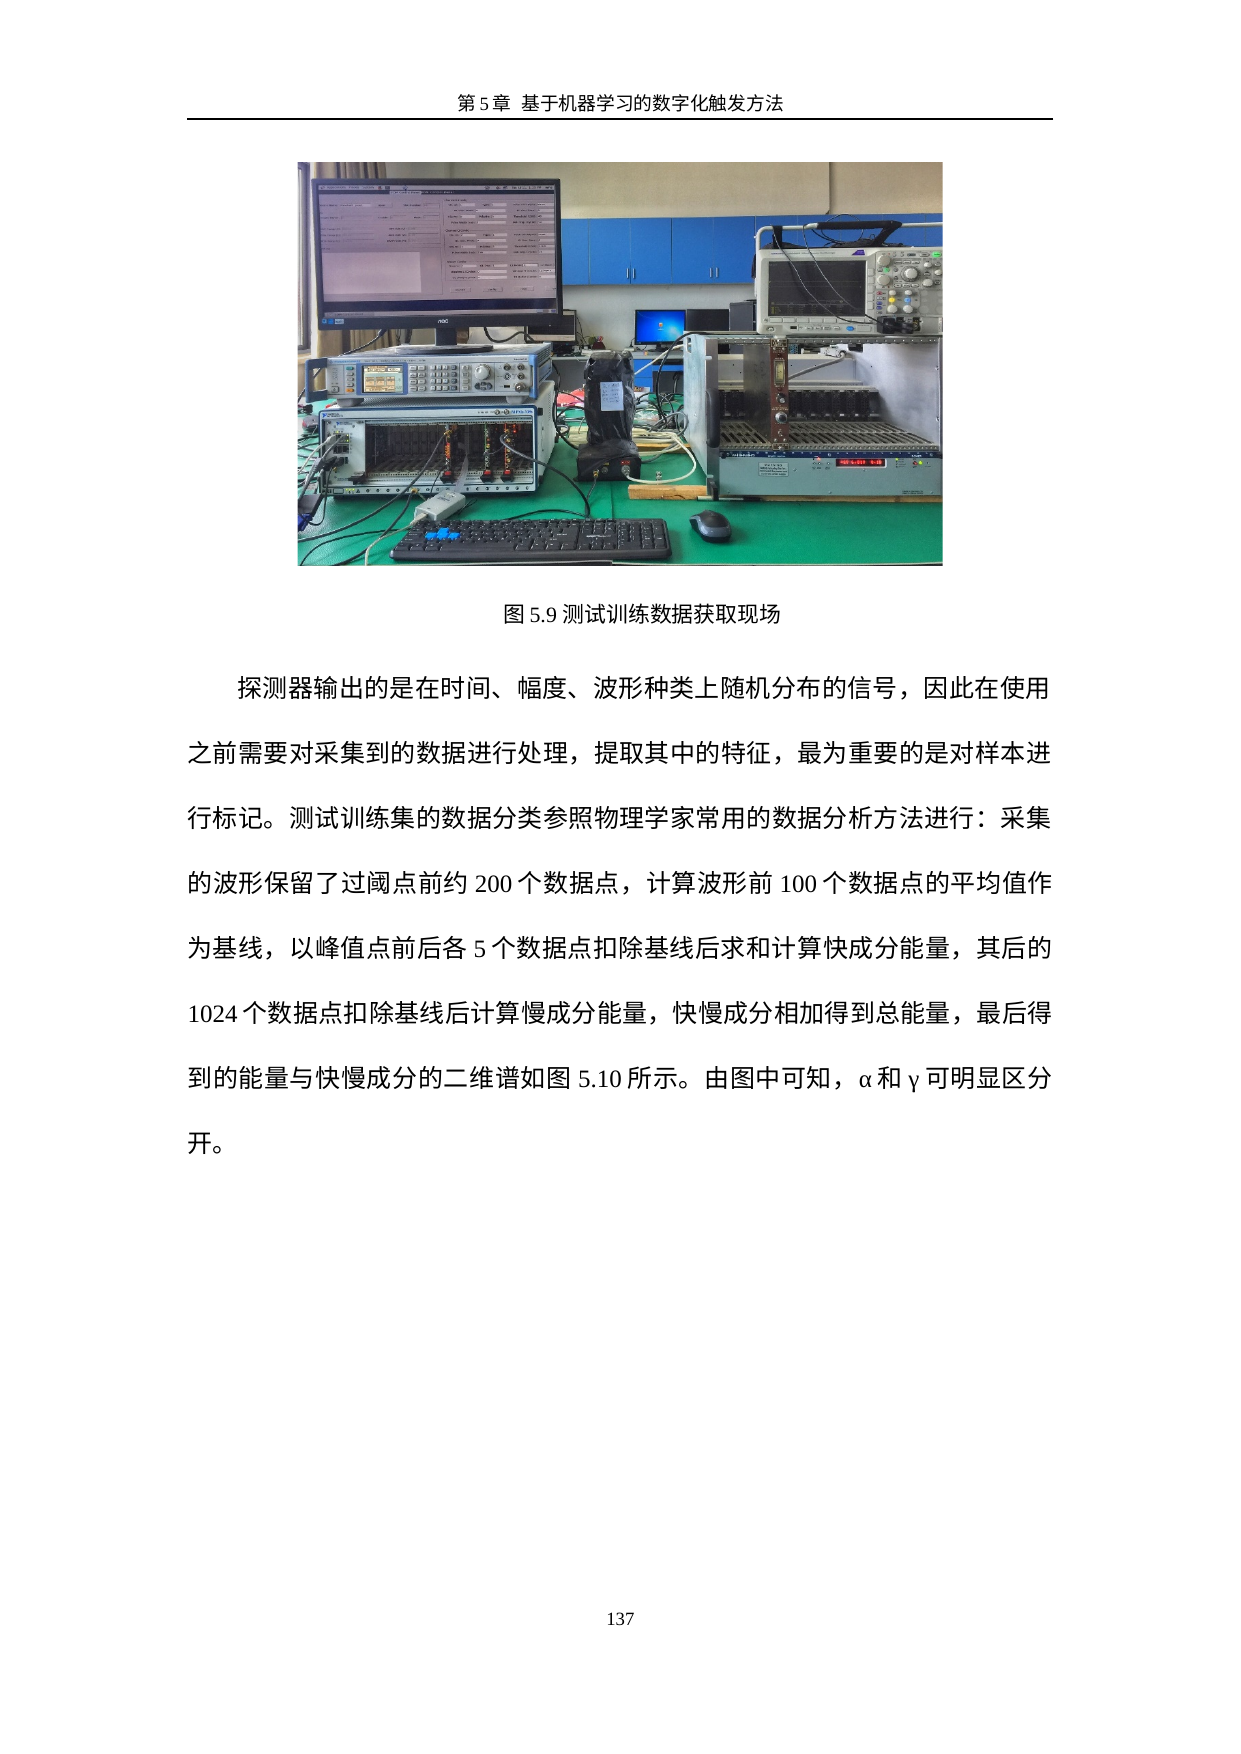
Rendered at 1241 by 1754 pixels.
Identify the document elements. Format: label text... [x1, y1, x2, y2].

picture [297, 162, 943, 566]
text 探测器输出的是在时间、幅度、波形种类上随机分布的信号，因此在使用之前需要对采集到的数据进行处理，提取其中的特征，最为重要的是对样本进行标记。测试训练集的数据分类参照物理学家常用的数据分析方法进行：采集的波形保留了过阈点前约200个数据点，计算波形前100个数据点的平均值作为基线，以峰值点前后各5个数据点扣除基线后求和计算快成分能量，其后的1024个数据点扣除基线后计算慢成分能量，快慢成分相加得到总能量，最后得到的能量与快慢成分的二维谱如图5.10所示。由图中可知，α和γ可明显区分开。 [187, 654, 1053, 1174]
text 图5.9 测试训练数据获取现场 [187, 597, 1053, 629]
